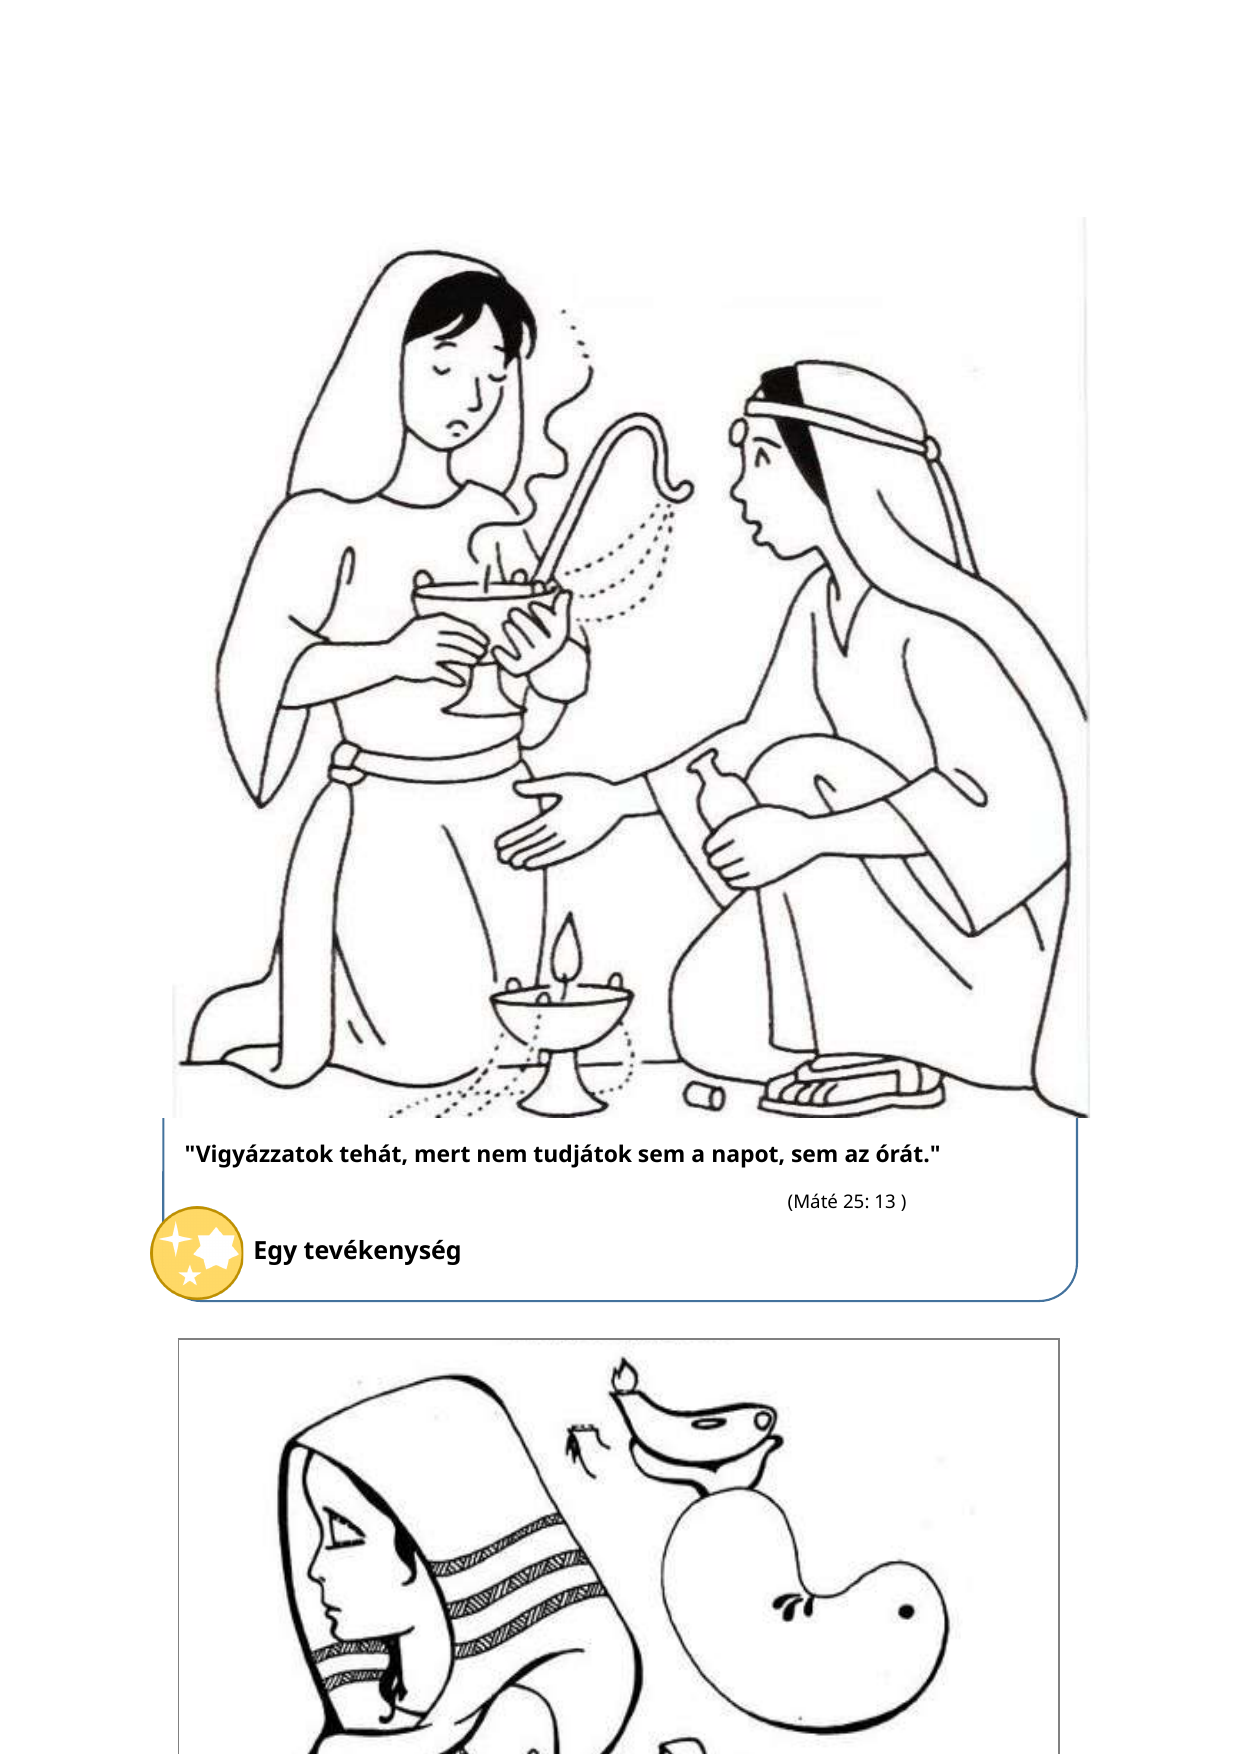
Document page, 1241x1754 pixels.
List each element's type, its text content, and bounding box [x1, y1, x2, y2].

text Egy tevékenység [244, 1233, 1090, 1267]
text (Máté 25: 13 ) [150, 1188, 1090, 1214]
picture [179, 1340, 1058, 1754]
text "Vigyázzatok tehát, mert nem tudjátok sem a napot, sem az órát." [150, 1138, 1090, 1169]
picture [161, 217, 1091, 1118]
picture [150, 1206, 244, 1300]
